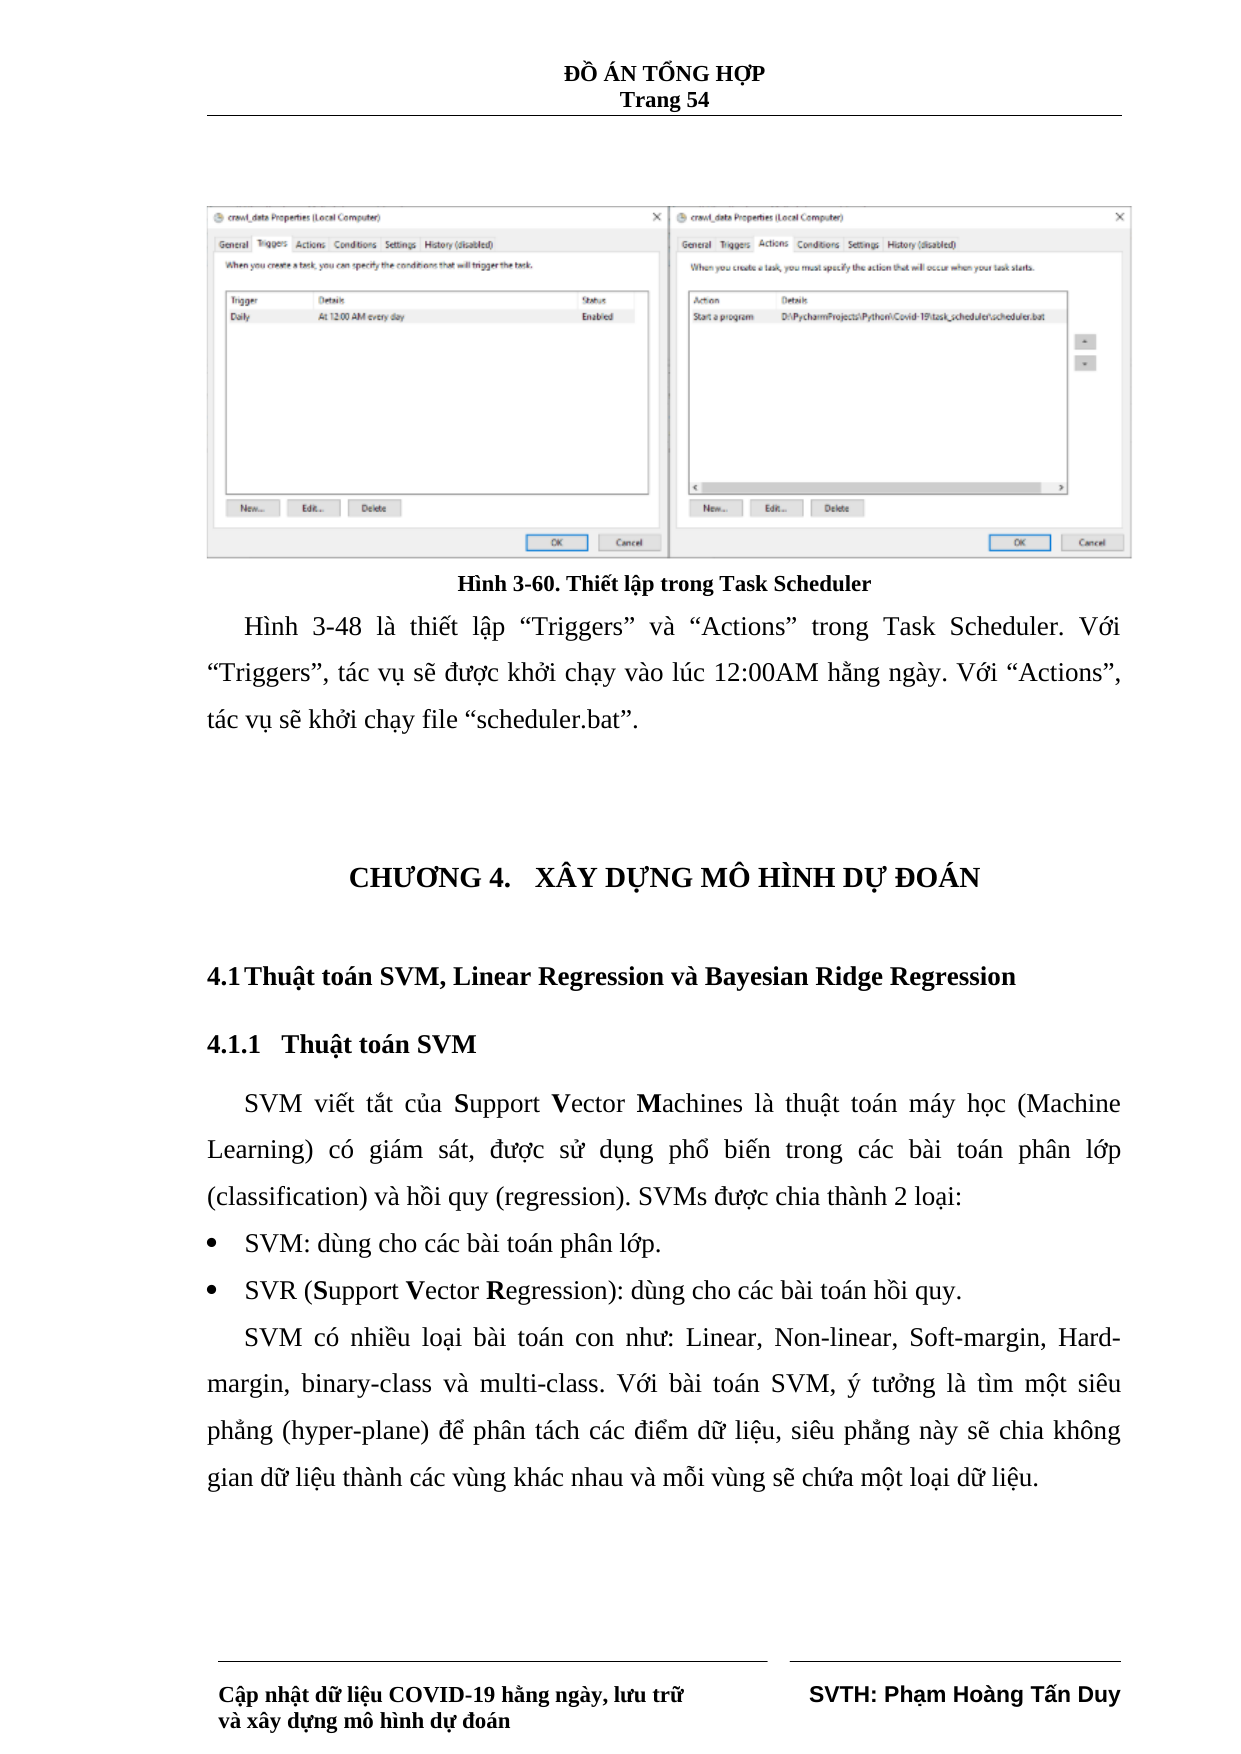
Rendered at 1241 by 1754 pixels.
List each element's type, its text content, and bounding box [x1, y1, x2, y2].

text SVM có nhiều loại bài toán con như: Linear, Non-linear, Soft-margin, Hard-margin, binary-class và multi-class. Với bài toán SVM, ý tưởng là tìm một siêu phẳng (hyper-plane) để phân tách các điểm dữ liệu, siêu phẳng này sẽ chia không gian dữ liệu thành các vùng khác nhau và mỗi vùng sẽ chứa một loại dữ liệu. [207, 1321, 1122, 1492]
text Hình 3-48. Thiết lập trong Task Scheduler [207, 570, 1122, 596]
text Hình 3-48 là thiết lập “Triggers” và “Actions” trong Task Scheduler. Với “Triggers”, tác vụ sẽ được khởi chạy vào lúc 12:00AM hằng ngày. Với “Actions”, tác vụ sẽ khởi chạy file “scheduler.bat”. [207, 609, 1122, 734]
list SVM: dùng cho các bài toán phân lớp. [207, 1227, 1122, 1258]
subtitle Thuật toán SVM, Linear Regression và Bayesian Ridge Regression [207, 960, 1122, 991]
subtitle XÂY DỰNG MÔ HÌNH DỰ ĐOÁN [207, 860, 1122, 893]
subtitle Thuật toán SVM [207, 1028, 1122, 1059]
list SVR (Support Vector Regression): dùng cho các bài toán hồi quy. [207, 1274, 1122, 1305]
text SVM viết tắt của Support Vector Machines là thuật toán máy học (Machine Learning) có giám sát, được sử dụng phổ biến trong các bài toán phân lớp (classification) và hồi quy (regression). SVMs được chia thành 2 loại: [207, 1087, 1122, 1211]
picture [206, 206, 1133, 560]
